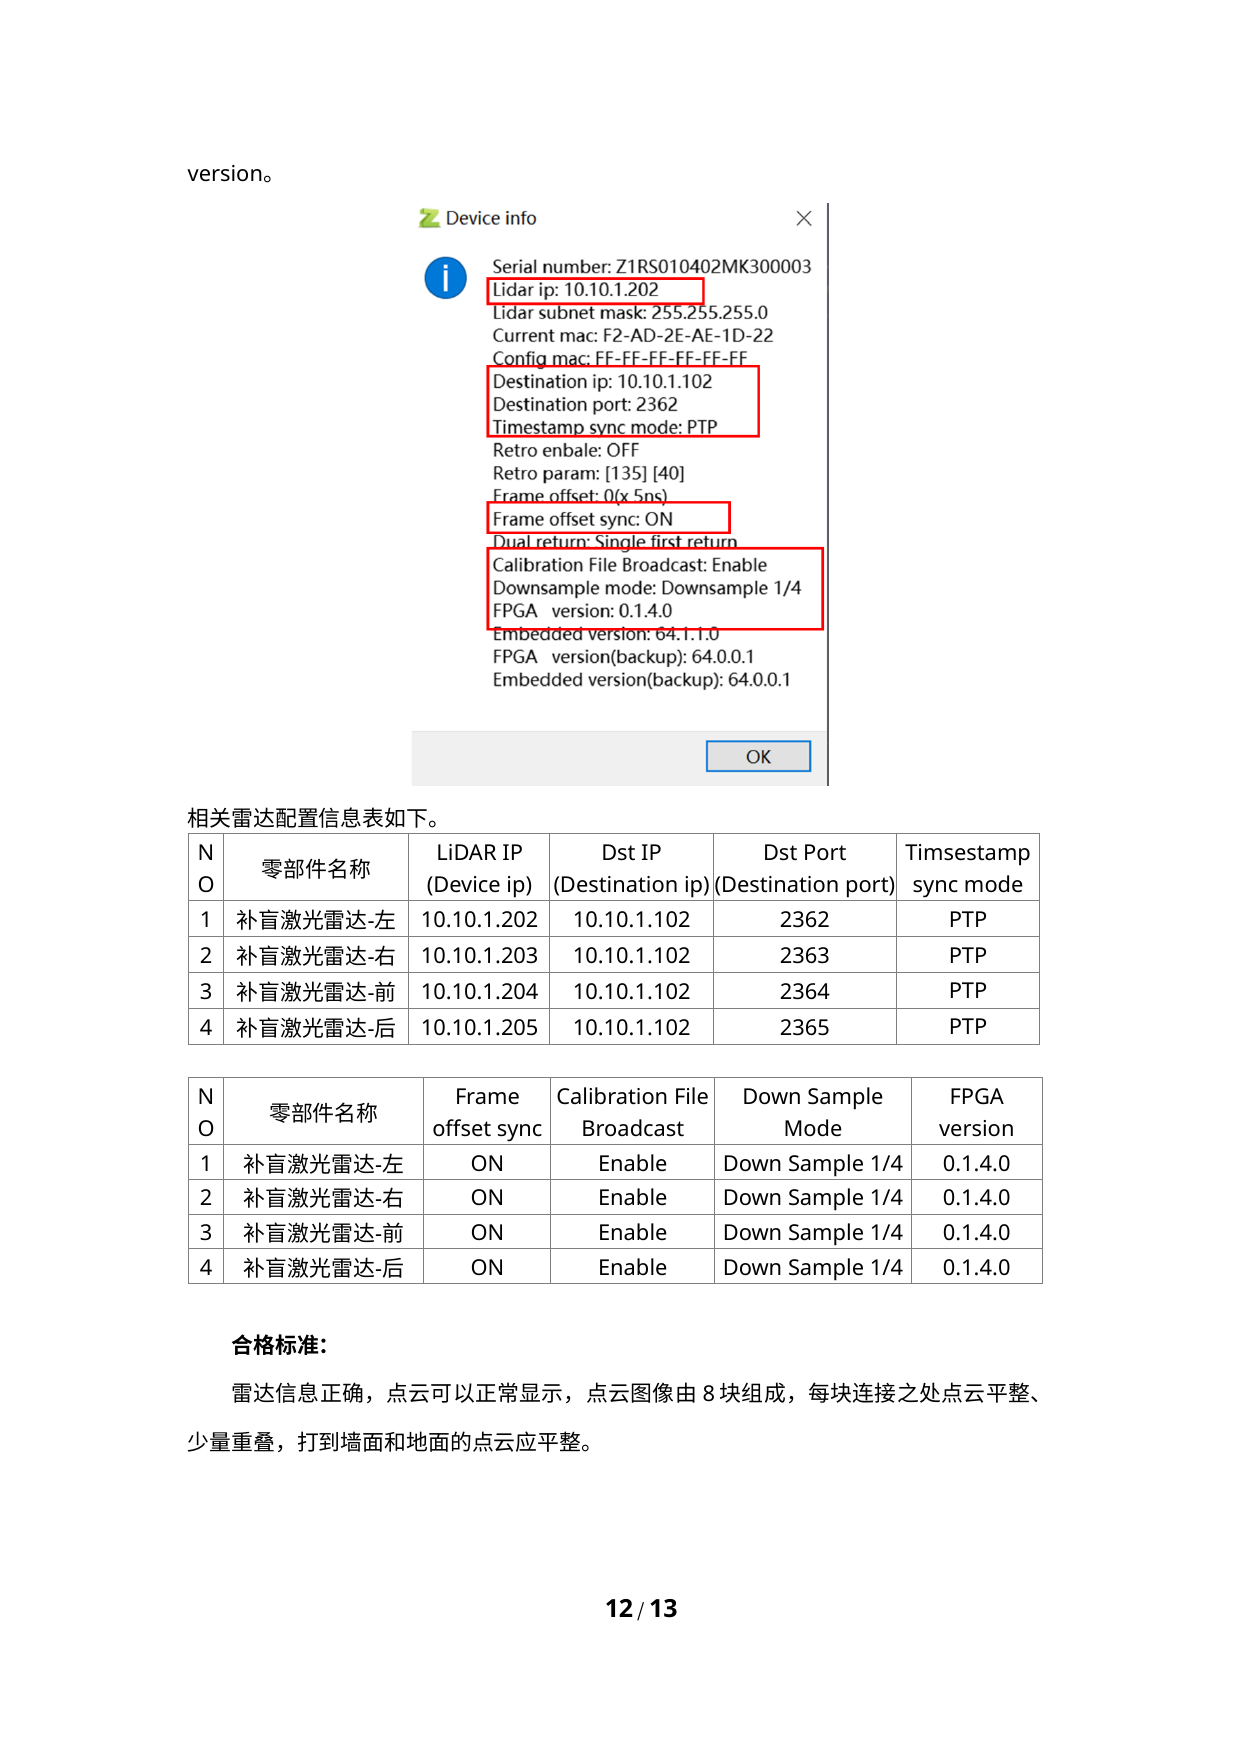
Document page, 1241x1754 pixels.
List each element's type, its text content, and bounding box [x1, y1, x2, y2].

picture [411, 203, 829, 786]
table_header Calibration File Broadcast [551, 1078, 714, 1144]
table_cell 1 [189, 901, 223, 936]
table_cell Down Sample 1/4 [715, 1215, 911, 1248]
text 合格标准： [187, 1328, 1053, 1360]
table_cell ON [424, 1215, 550, 1248]
table_cell Enable [551, 1215, 714, 1248]
table_header LiDAR IP (Device ip) [409, 834, 549, 900]
table_header 零部件名称 [224, 1078, 423, 1144]
table_cell 补盲激光雷达-左 [224, 1145, 423, 1179]
table_cell ON [424, 1145, 550, 1179]
table_cell 补盲激光雷达-前 [224, 1215, 423, 1248]
table_cell ON [424, 1249, 550, 1283]
table_cell 0.1.4.0 [912, 1180, 1042, 1213]
table_cell 补盲激光雷达-后 [224, 1009, 408, 1044]
table_cell 10.10.1.205 [409, 1009, 549, 1044]
table_cell 2365 [714, 1009, 896, 1044]
table_cell 10.10.1.203 [409, 937, 549, 972]
table_cell 4 [189, 1009, 223, 1044]
table_cell Enable [551, 1180, 714, 1213]
table_header Frame offset sync [424, 1078, 550, 1144]
table_header Timsestamp sync mode [897, 834, 1039, 900]
table_cell PTP [897, 937, 1039, 972]
table_header Dst Port (Destination port) [714, 834, 896, 900]
text 相关雷达配置信息表如下。 [187, 801, 1053, 833]
table_cell Enable [551, 1145, 714, 1179]
table_cell 2364 [714, 973, 896, 1008]
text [187, 156, 1053, 187]
table_cell 2362 [714, 901, 896, 936]
table_cell Down Sample 1/4 [715, 1180, 911, 1213]
table_cell Enable [551, 1249, 714, 1283]
table_cell 2 [189, 1180, 223, 1213]
table_cell 补盲激光雷达-左 [224, 901, 408, 936]
table_cell ON [424, 1180, 550, 1213]
table_cell 3 [189, 1215, 223, 1248]
table_cell 2 [189, 937, 223, 972]
table_cell Down Sample 1/4 [715, 1249, 911, 1283]
table_cell 0.1.4.0 [912, 1249, 1042, 1283]
table_header Dst IP (Destination ip) [550, 834, 713, 900]
table_cell 2363 [714, 937, 896, 972]
table_cell PTP [897, 973, 1039, 1008]
table_cell PTP [897, 1009, 1039, 1044]
table_cell PTP [897, 901, 1039, 936]
table_header NO [189, 1078, 223, 1144]
table_cell 10.10.1.102 [550, 901, 713, 936]
table_cell 3 [189, 973, 223, 1008]
table_cell 1 [189, 1145, 223, 1179]
table_header 零部件名称 [224, 834, 408, 900]
table_cell 0.1.4.0 [912, 1215, 1042, 1248]
table_cell 10.10.1.102 [550, 1009, 713, 1044]
table_cell 0.1.4.0 [912, 1145, 1042, 1179]
table_cell 10.10.1.102 [550, 937, 713, 972]
table_cell 补盲激光雷达-右 [224, 1180, 423, 1213]
table_cell 补盲激光雷达-后 [224, 1249, 423, 1283]
text 雷达信息正确，点云可以正常显示，点云图像由8块组成，每块连接之处点云平整、少量重叠，打到墙面和地面的点云应平整。 [187, 1376, 1053, 1457]
table_cell 补盲激光雷达-前 [224, 973, 408, 1008]
table_cell 10.10.1.202 [409, 901, 549, 936]
table_cell 补盲激光雷达-右 [224, 937, 408, 972]
table_cell Down Sample 1/4 [715, 1145, 911, 1179]
table_cell 10.10.1.204 [409, 973, 549, 1008]
table_header FPGA version [912, 1078, 1042, 1144]
table_header Down Sample Mode [715, 1078, 911, 1144]
table_header NO [189, 834, 223, 900]
table_cell 4 [189, 1249, 223, 1283]
table_cell 10.10.1.102 [550, 973, 713, 1008]
